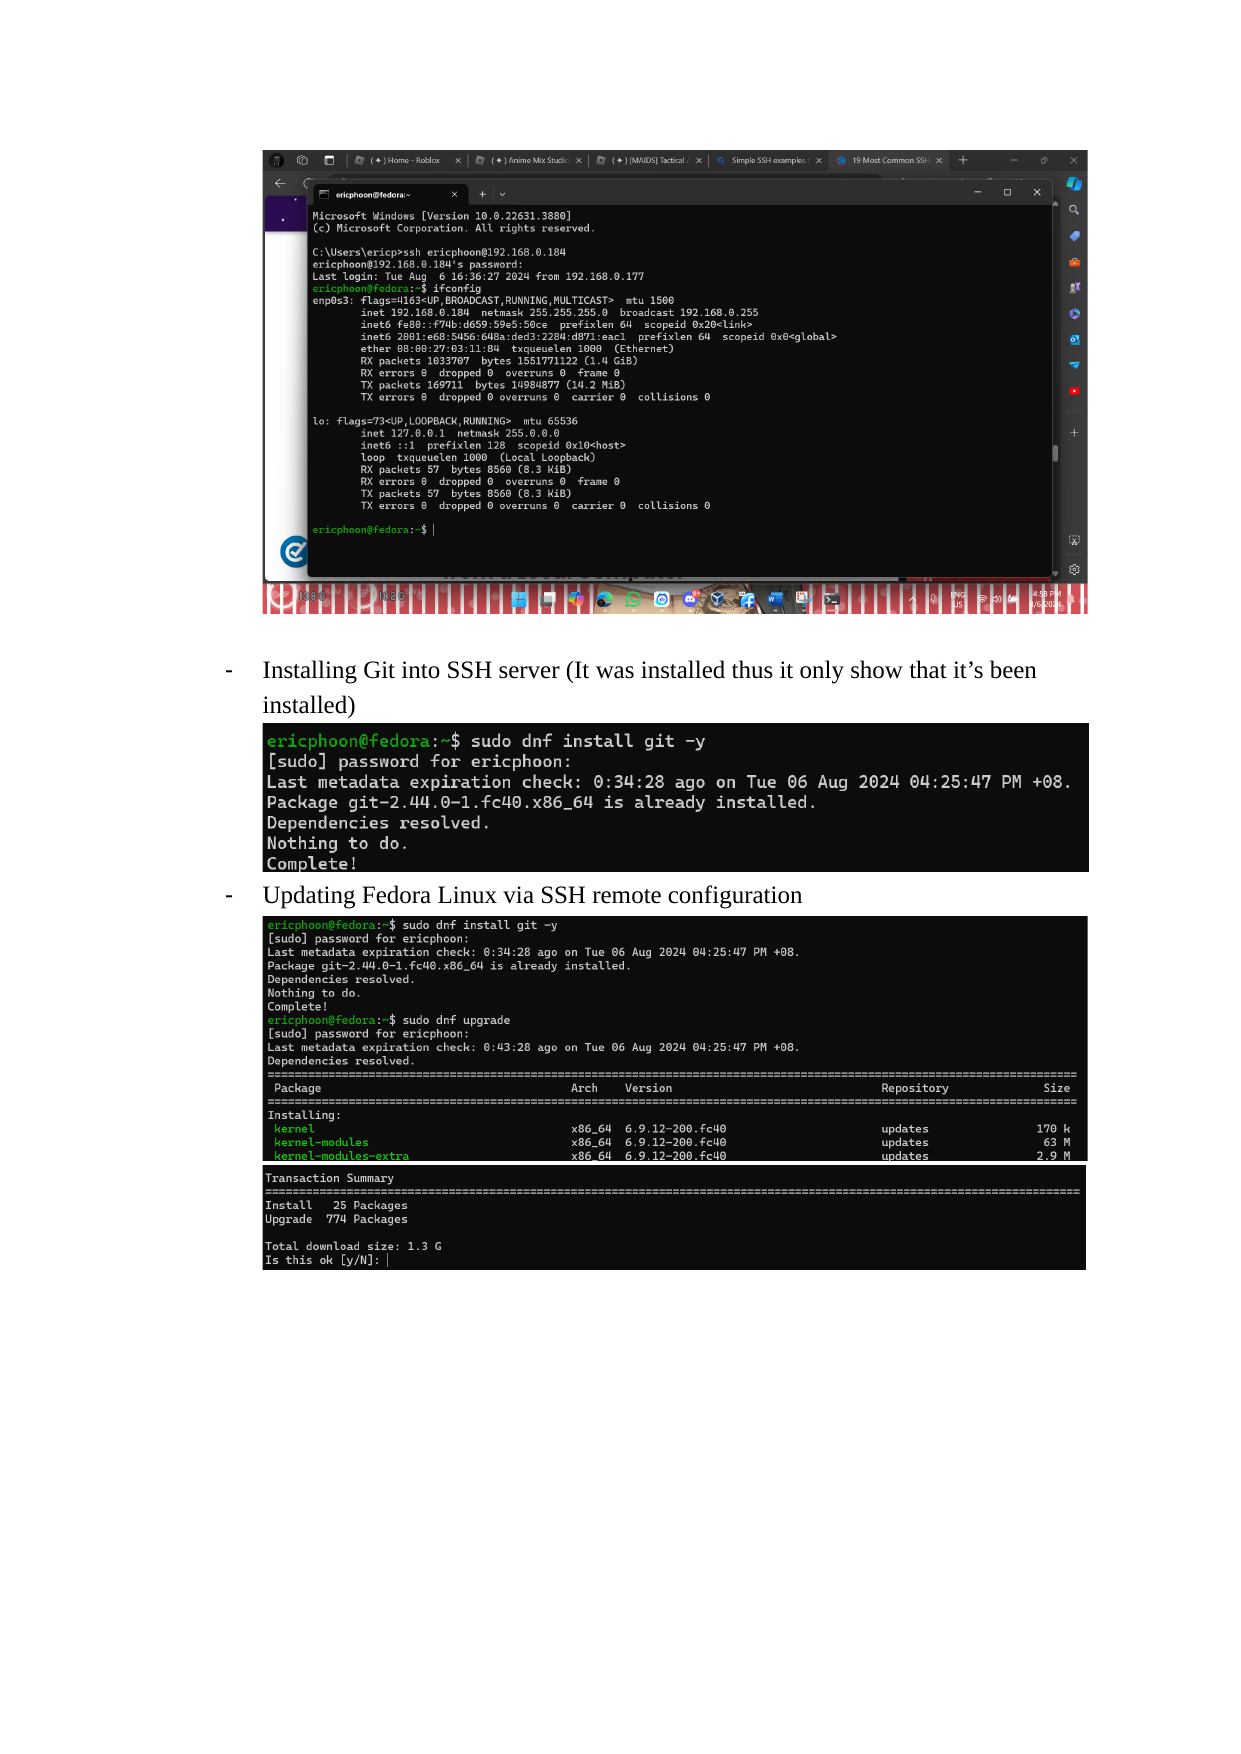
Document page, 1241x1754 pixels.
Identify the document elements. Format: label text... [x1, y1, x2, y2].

picture [262, 723, 1089, 872]
picture [262, 916, 1088, 1161]
list Installing Git into SSH server (It was installed thus it only show that it’s been installed) [225, 652, 1090, 719]
picture [262, 150, 1088, 614]
picture [262, 1165, 1086, 1270]
list Updating Fedora Linux via SSH remote configuration [225, 877, 1090, 911]
